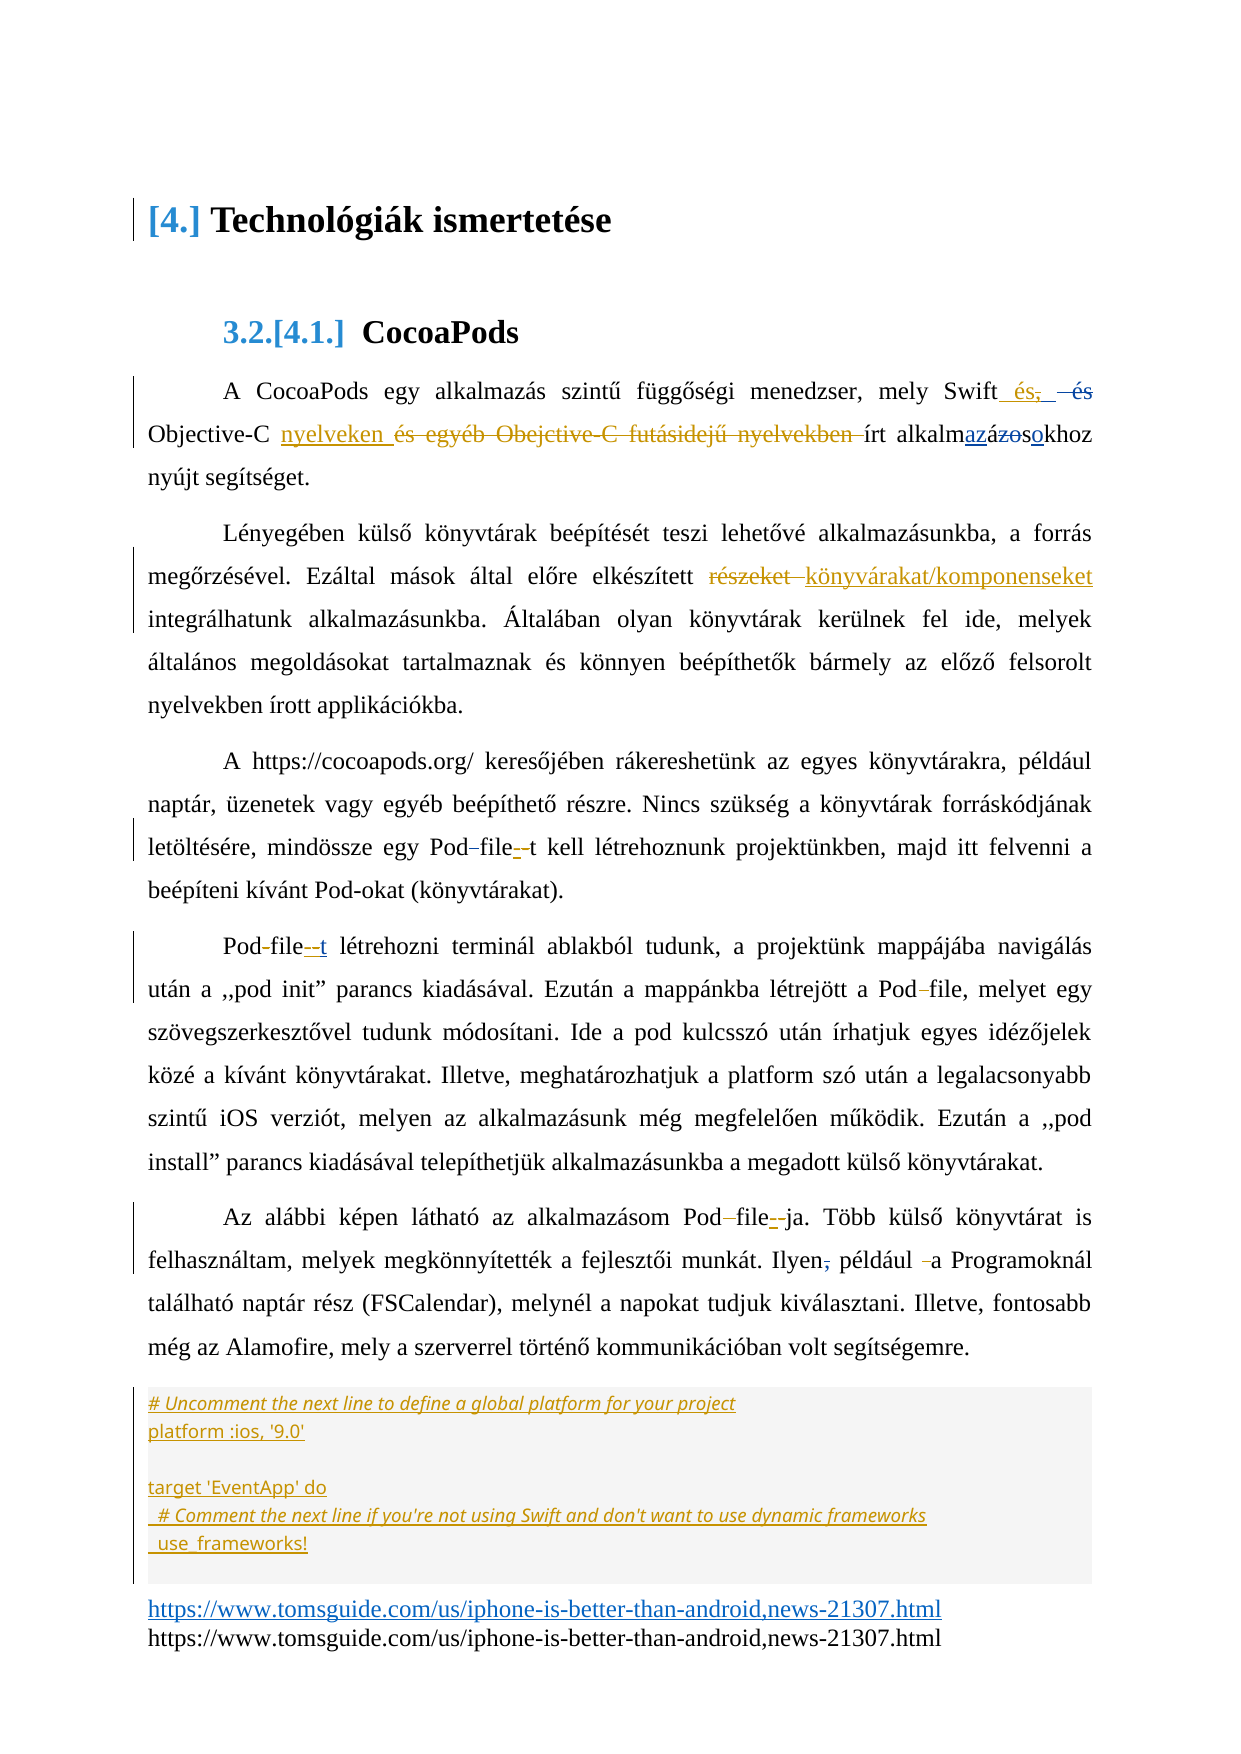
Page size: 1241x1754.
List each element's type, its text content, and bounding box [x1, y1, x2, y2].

subtitle Technológiák ismertetése [148, 198, 1092, 241]
text Lényegében külső könyvtárak beépítését teszi lehetővé alkalmazásunkba, a forrás megőrzésével. Ezáltal mások által előre elkészített integrálhatunk alkalmazásunkba. Általában olyan könyvtárak kerülnek fel ide, melyek általános megoldásokat tartalmaznak és könnyen beépíthetők bármely az előző felsorolt nyelvekben írott applikációkba. [148, 518, 1092, 719]
text Podfile létrehozni terminál ablakból tudunk, a projektünk mappájába navigálás után a ,,pod init” parancs kiadásával. Ezután a mappánkba létrejött a Podfile, melyet egy szövegszerkesztővel tudunk módosítani. Ide a pod kulcsszó után írhatjuk egyes idézőjelek közé a kívánt könyvtárakat. Illetve, meghatározhatjuk a platform szó után a legalacsonyabb szintű iOS verziót, melyen az alkalmazásunk még megfelelően működik. Ezután a ,,pod install” parancs kiadásával telepíthetjük alkalmazásunkba a megadott külső könyvtárakat. [148, 931, 1092, 1175]
text A CocoaPods egy alkalmazás szintű függőségi menedzser, mely SwiftObjective-C írt alkalmáskhoz nyújt segítséget. [148, 376, 1092, 491]
subtitle CocoaPods [223, 312, 1092, 351]
text Az alábbi képen látható az alkalmazásom Podfileja. Több külső könyvtárat is felhasználtam, melyek megkönnyítették a fejlesztői munkát. Ilyen például a Programoknál található naptár rész (FSCalendar), melynél a napokat tudjuk kiválasztani. Illetve, fontosabb még az Alamofire, mely a szerverrel történő kommunikációban volt segítségemre. [148, 1202, 1092, 1360]
text A https://cocoapods.org/ keresőjében rákereshetünk az egyes könyvtárakra, például naptár, üzenetek vagy egyéb beépíthető részre. Nincs szükség a könyvtárak forráskódjának letöltésére, mindössze egy Podfilet kell létrehoznunk projektünkben, majd itt felvenni a beépíteni kívánt Pod-okat (könyvtárakat). [148, 746, 1092, 904]
